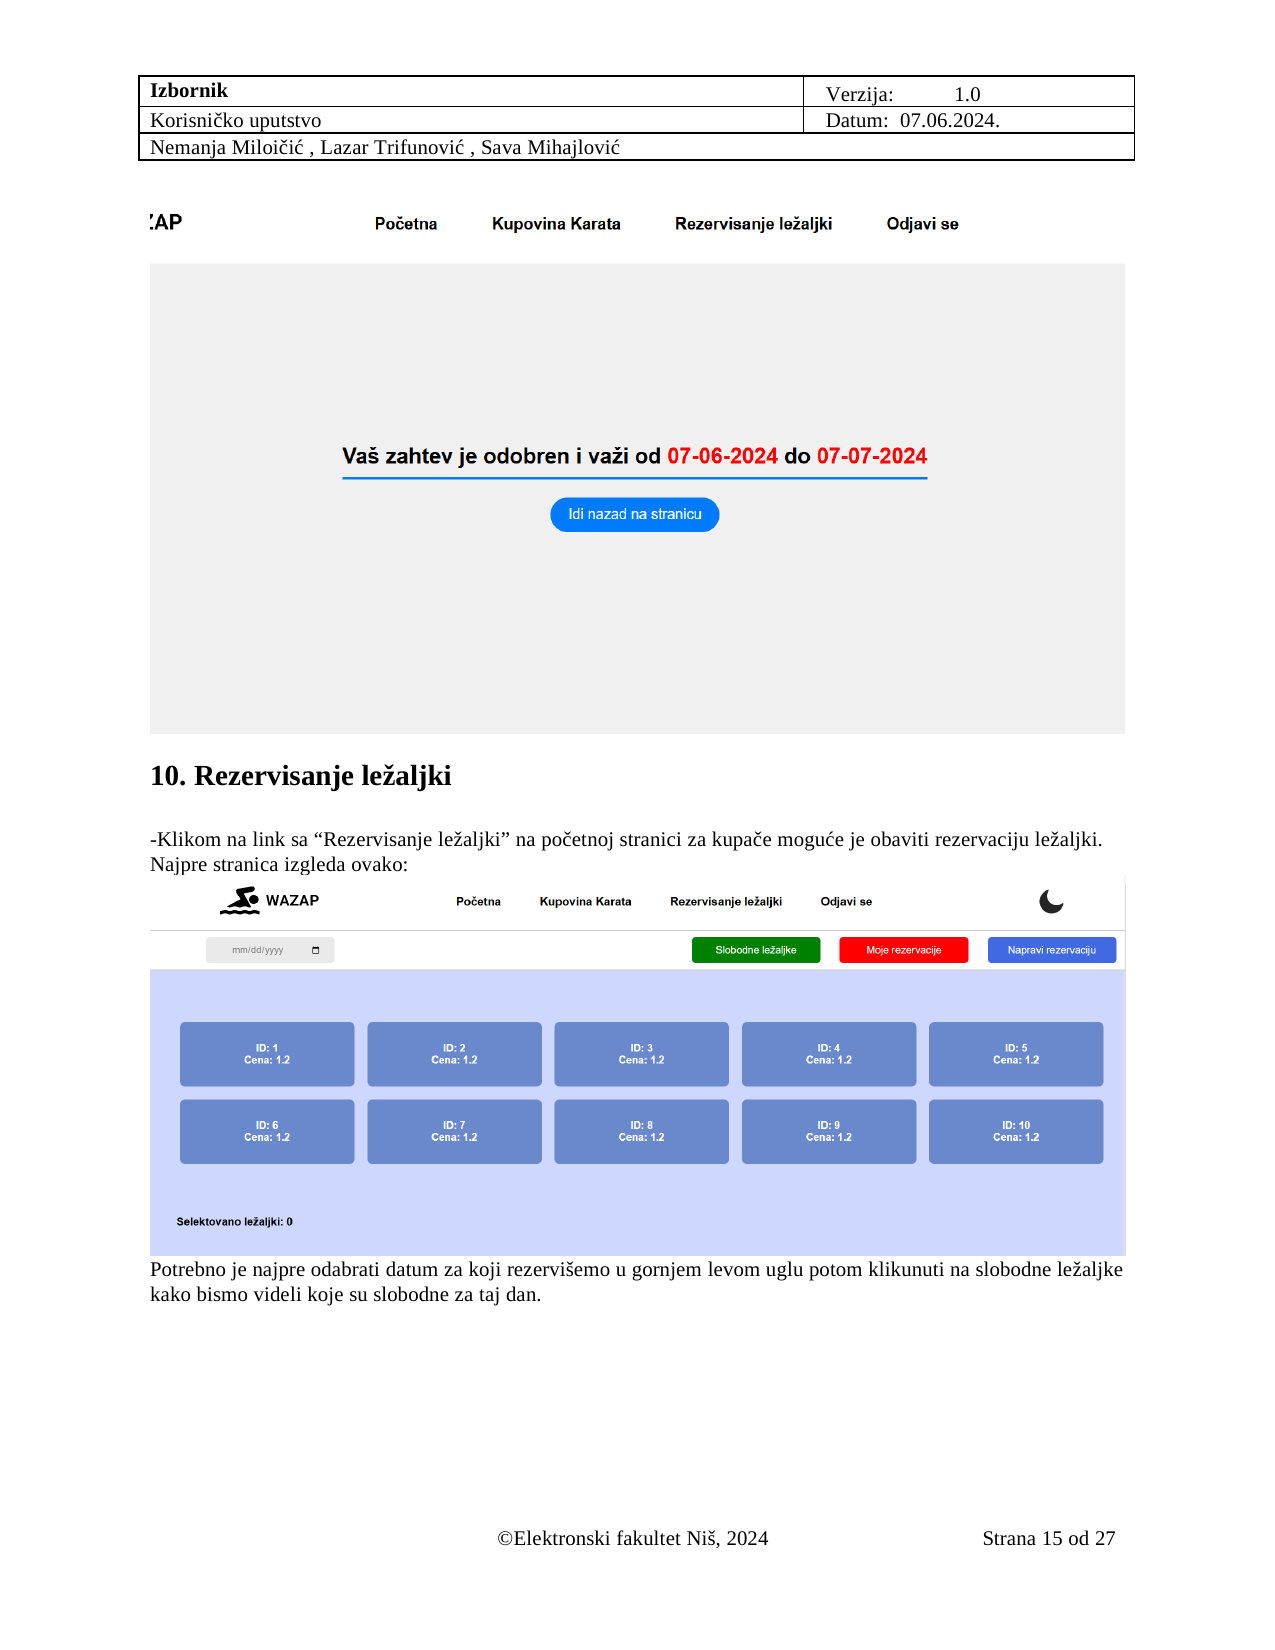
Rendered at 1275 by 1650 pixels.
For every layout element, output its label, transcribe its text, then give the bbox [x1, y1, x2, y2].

text -Klikom na link sa “Rezervisanje ležaljki” na početnoj stranici za kupače moguće je obaviti rezervaciju ležaljki. Najpre stranica izgleda ovako: Potrebno je najpre odabrati datum za koji rezervišemo u gornjem levom uglu potom klikunuti na slobodne ležaljke kako bismo videli koje su slobodne za taj dan. [150, 1256, 1125, 1305]
text -Klikom na link sa “Rezervisanje ležaljki” na početnoj stranici za kupače moguće je obaviti rezervaciju ležaljki. Najpre stranica izgleda ovako: Potrebno je najpre odabrati datum za koji rezervišemo u gornjem levom uglu potom klikunuti na slobodne ležaljke kako bismo videli koje su slobodne za taj dan. [150, 826, 1125, 875]
text 10. Rezervisanje ležaljki [150, 759, 1125, 792]
picture [150, 875, 1126, 1256]
picture [150, 185, 1125, 734]
